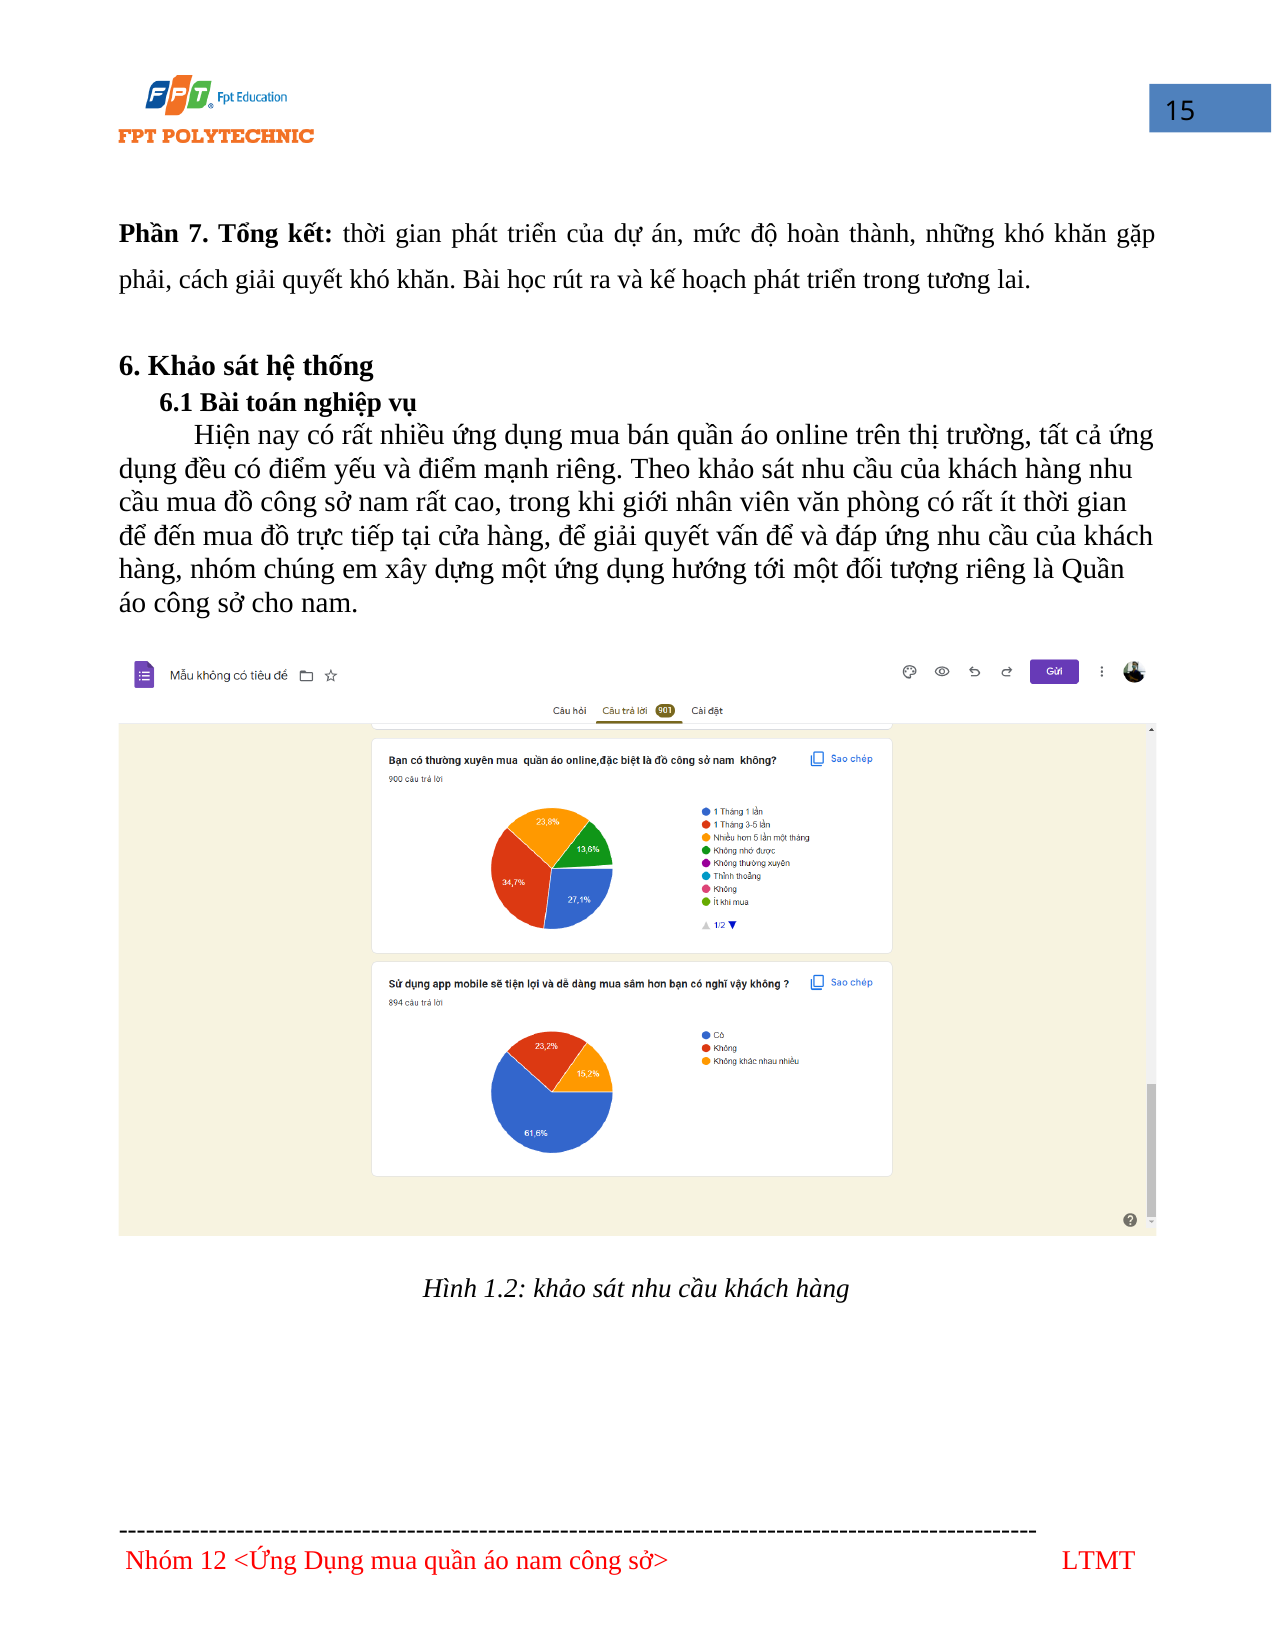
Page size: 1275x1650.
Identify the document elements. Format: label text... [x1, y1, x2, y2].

text Hiện nay có rất nhiều ứng dụng mua bán quần áo online trên thị trường, tất cả ứng dụng đều có điểm yếu và điểm mạnh riêng. Theo khảo sát nhu cầu của khách hàng nhu cầu mua đồ công sở nam rất cao, trong khi giới nhân viên văn phòng có rất ít thời gian để đến mua đồ trực tiếp tại cửa hàng, để giải quyết vấn để và đáp ứng nhu cầu của khách hàng, nhóm chúng em xây dựng một ứng dụng hướng tới một đối tượng riêng là Quần áo công sở cho nam. [118, 417, 1156, 618]
picture [118, 75, 316, 143]
subtitle 6.1 Bài toán nghiệp vụ [118, 386, 1156, 417]
text Phần 7. Tổng kết: thời gian phát triển của dự án, mức độ hoàn thành, những khó khăn gặp phải, cách giải quyết khó khăn. Bài học rút ra và kế hoạch phát triển trong tương lai. [118, 217, 1156, 294]
subtitle 6. Khảo sát hệ thống [118, 348, 1186, 382]
text Hình 1.2: khảo sát nhu cầu khách hàng [118, 1272, 1156, 1303]
picture [118, 652, 1157, 1236]
